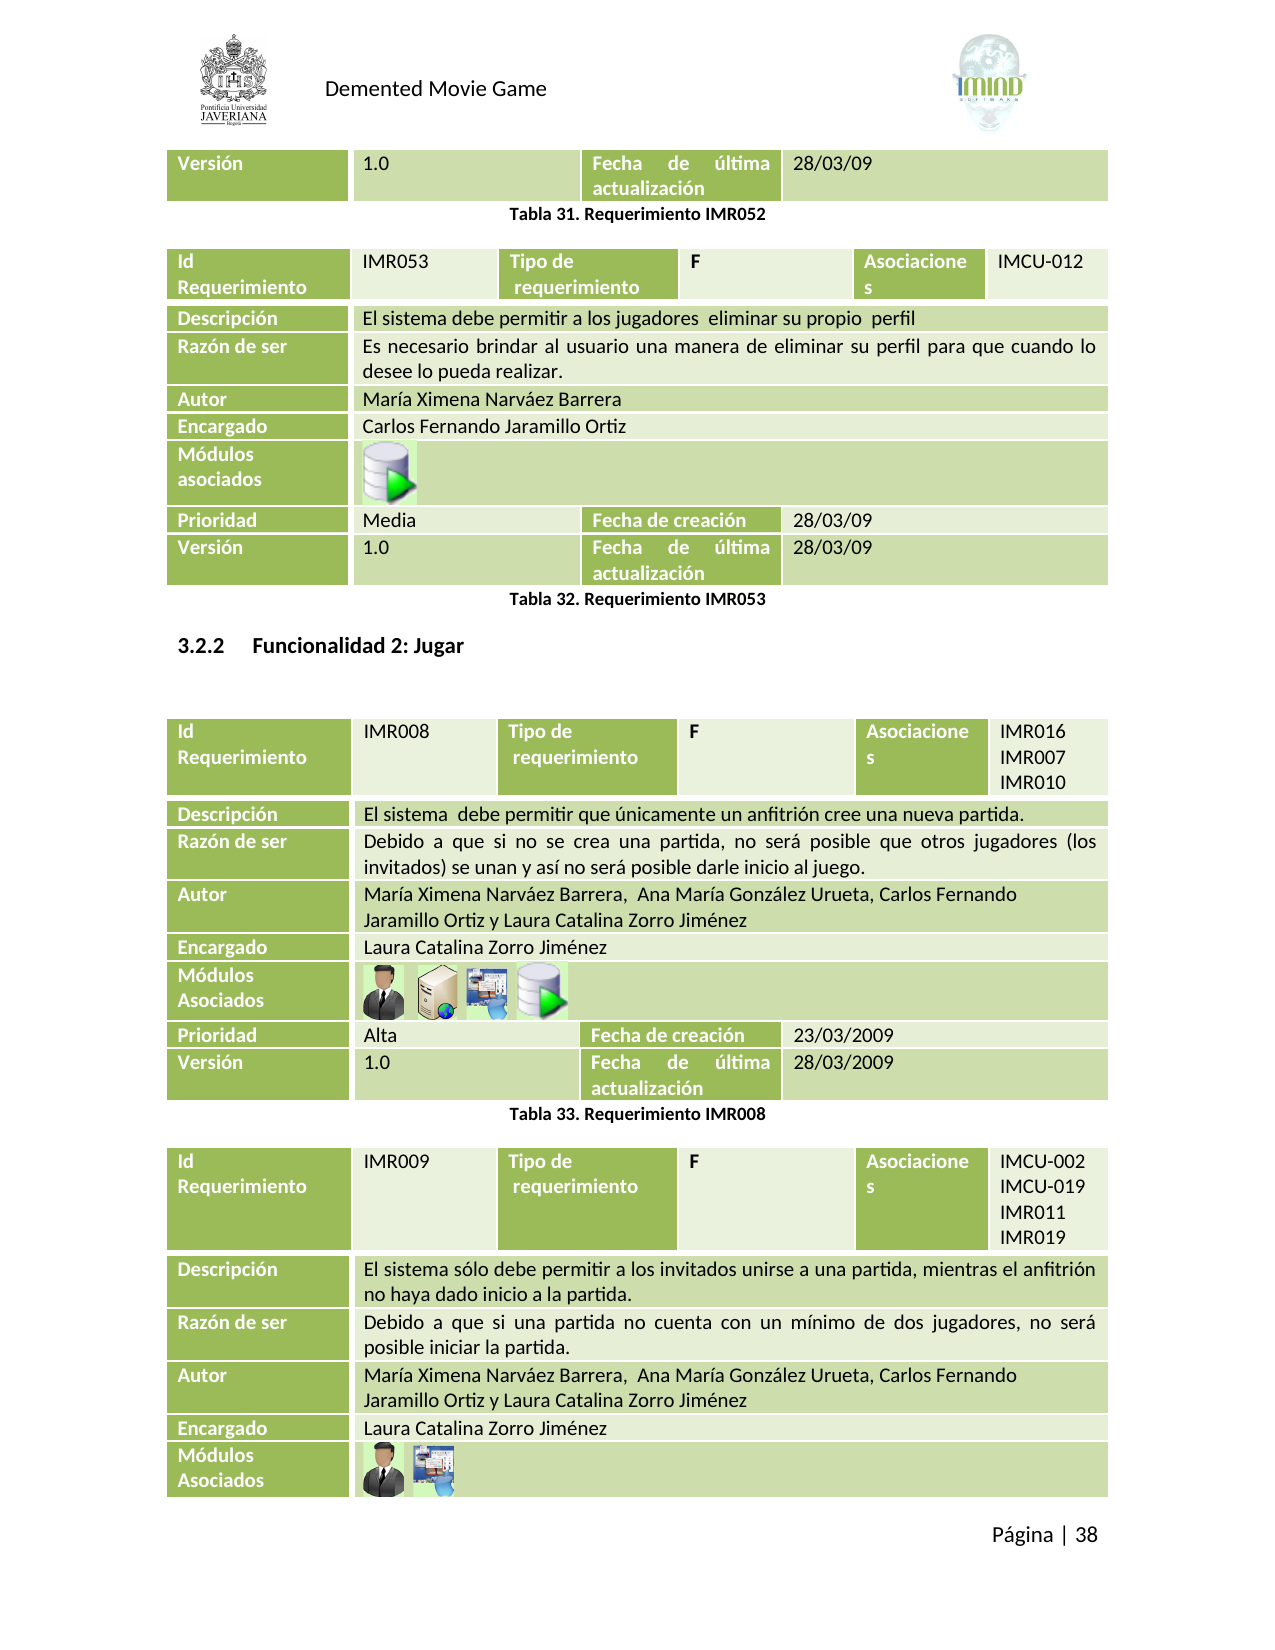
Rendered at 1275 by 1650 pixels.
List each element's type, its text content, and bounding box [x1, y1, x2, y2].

table_cell Versión [167, 1049, 349, 1100]
table_header IMR016 IMR007 IMR010 [990, 719, 1108, 795]
table_cell 1.0 [354, 535, 580, 585]
table_cell Laura Catalina Zorro Jiménez [355, 934, 1108, 960]
picture [951, 34, 1033, 138]
table_cell [569, 962, 1108, 1020]
table_cell Encargado [167, 934, 349, 960]
table_cell 1.0 [355, 1049, 579, 1100]
table_cell 28/03/09 [783, 150, 1108, 201]
table_cell Encargado [167, 414, 348, 439]
table_header Asociaciones [856, 1148, 988, 1250]
table_cell El sistema sólo debe permitir a los invitados unirse a una partida, mientras el anfitrión no haya dado inicio a la partida. [355, 1256, 1108, 1307]
table_header Tipo de requerimiento [499, 249, 678, 299]
table_cell Autor [167, 881, 349, 932]
table_cell Módulos Asociados [167, 962, 349, 1020]
table_cell Fecha de última actualización [582, 150, 781, 201]
table_cell Prioridad [167, 1022, 349, 1047]
text Tabla 31. Requerimiento IMR052 [177, 203, 1098, 226]
table_cell El sistema debe permitir que únicamente un anfitrión cree una nueva partida. [355, 801, 1108, 826]
table_header IMR008 [353, 719, 496, 795]
table_header IMR053 [352, 249, 497, 299]
table_cell 1.0 [354, 150, 580, 201]
table_header Asociaciones [854, 249, 985, 299]
table_header IMCU-012 [988, 249, 1108, 299]
table_cell Autor [167, 1362, 349, 1413]
table_header Tipo de requerimiento [498, 719, 677, 795]
list Funcionalidad 2: Jugar [177, 631, 1098, 659]
picture [200, 34, 267, 126]
table_cell 28/03/09 [782, 507, 1108, 532]
table_cell Razón de ser [167, 1309, 349, 1360]
table_cell Fecha de última actualización [582, 535, 781, 585]
table_cell Versión [167, 150, 348, 201]
table_cell Descripción [167, 1256, 349, 1307]
table_header Asociaciones [856, 719, 988, 795]
table_cell Versión [167, 535, 348, 585]
picture [466, 968, 508, 1020]
picture [362, 440, 417, 505]
table_cell 28/03/09 [783, 535, 1108, 585]
table_header Id Requerimiento [167, 719, 351, 795]
table_cell [417, 441, 1108, 505]
table_cell Fecha de creación [580, 1022, 781, 1047]
text Tabla 32. Requerimiento IMR053 [177, 588, 1098, 610]
table_cell [354, 441, 362, 505]
table_cell Debido a que si no se crea una partida, no será posible que otros jugadores (los invitados) se unan y así no será posible darle inicio al juego. [355, 829, 1108, 879]
table_cell Prioridad [167, 507, 348, 532]
table_cell Encargado [167, 1415, 349, 1440]
table_cell Fecha de creación [582, 507, 781, 532]
picture [418, 965, 458, 1020]
table_cell Laura Catalina Zorro Jiménez [355, 1415, 1108, 1440]
text Tabla 33. Requerimiento IMR008 [177, 1102, 1098, 1125]
table_cell Es necesario brindar al usuario una manera de eliminar su perfil para que cuando lo desee lo pueda realizar. [354, 333, 1108, 384]
table_header IMR009 [353, 1148, 496, 1250]
table_cell 23/03/2009 [783, 1022, 1108, 1047]
table_cell Autor [167, 386, 348, 411]
table_cell [404, 1442, 1108, 1497]
table_cell Carlos Fernando Jaramillo Ortiz [354, 414, 1108, 439]
table_cell María Ximena Narváez Barrera [354, 386, 1108, 411]
table_cell Media [354, 507, 580, 532]
table_header Id Requerimiento [167, 249, 350, 299]
table_header F [679, 719, 854, 795]
picture [363, 965, 404, 1020]
table_cell Debido a que si una partida no cuenta con un mínimo de dos jugadores, no será posible iniciar la partida. [355, 1309, 1108, 1360]
table_cell Descripción [167, 801, 349, 826]
table_header F [679, 1148, 854, 1250]
table_cell Razón de ser [167, 333, 348, 384]
picture [413, 1445, 454, 1497]
table_header F [680, 249, 852, 299]
table_cell María Ximena Narváez Barrera, Ana María González Urueta, Carlos Fernando Jaramillo Ortiz y Laura Catalina Zorro Jiménez [355, 1362, 1108, 1413]
table_header Id Requerimiento [167, 1148, 351, 1250]
table_cell Módulos asociados [167, 441, 348, 505]
table_header IMCU-002 IMCU-019 IMR011 IMR019 [990, 1148, 1108, 1250]
table_header Tipo de requerimiento [498, 1148, 677, 1250]
table_cell [355, 962, 516, 1020]
table_cell María Ximena Narváez Barrera, Ana María González Urueta, Carlos Fernando Jaramillo Ortiz y Laura Catalina Zorro Jiménez [355, 881, 1108, 932]
table_cell El sistema debe permitir a los jugadores eliminar su propio perfil [354, 306, 1108, 331]
picture [516, 961, 569, 1020]
picture [363, 1442, 404, 1497]
table_cell Fecha de última actualización [581, 1049, 781, 1100]
table_cell [355, 1442, 363, 1497]
table_cell Descripción [167, 306, 348, 331]
table_cell Módulos Asociados [167, 1442, 349, 1497]
table_cell Alta [355, 1022, 579, 1047]
table_cell Razón de ser [167, 829, 349, 879]
table_cell 28/03/2009 [783, 1049, 1108, 1100]
